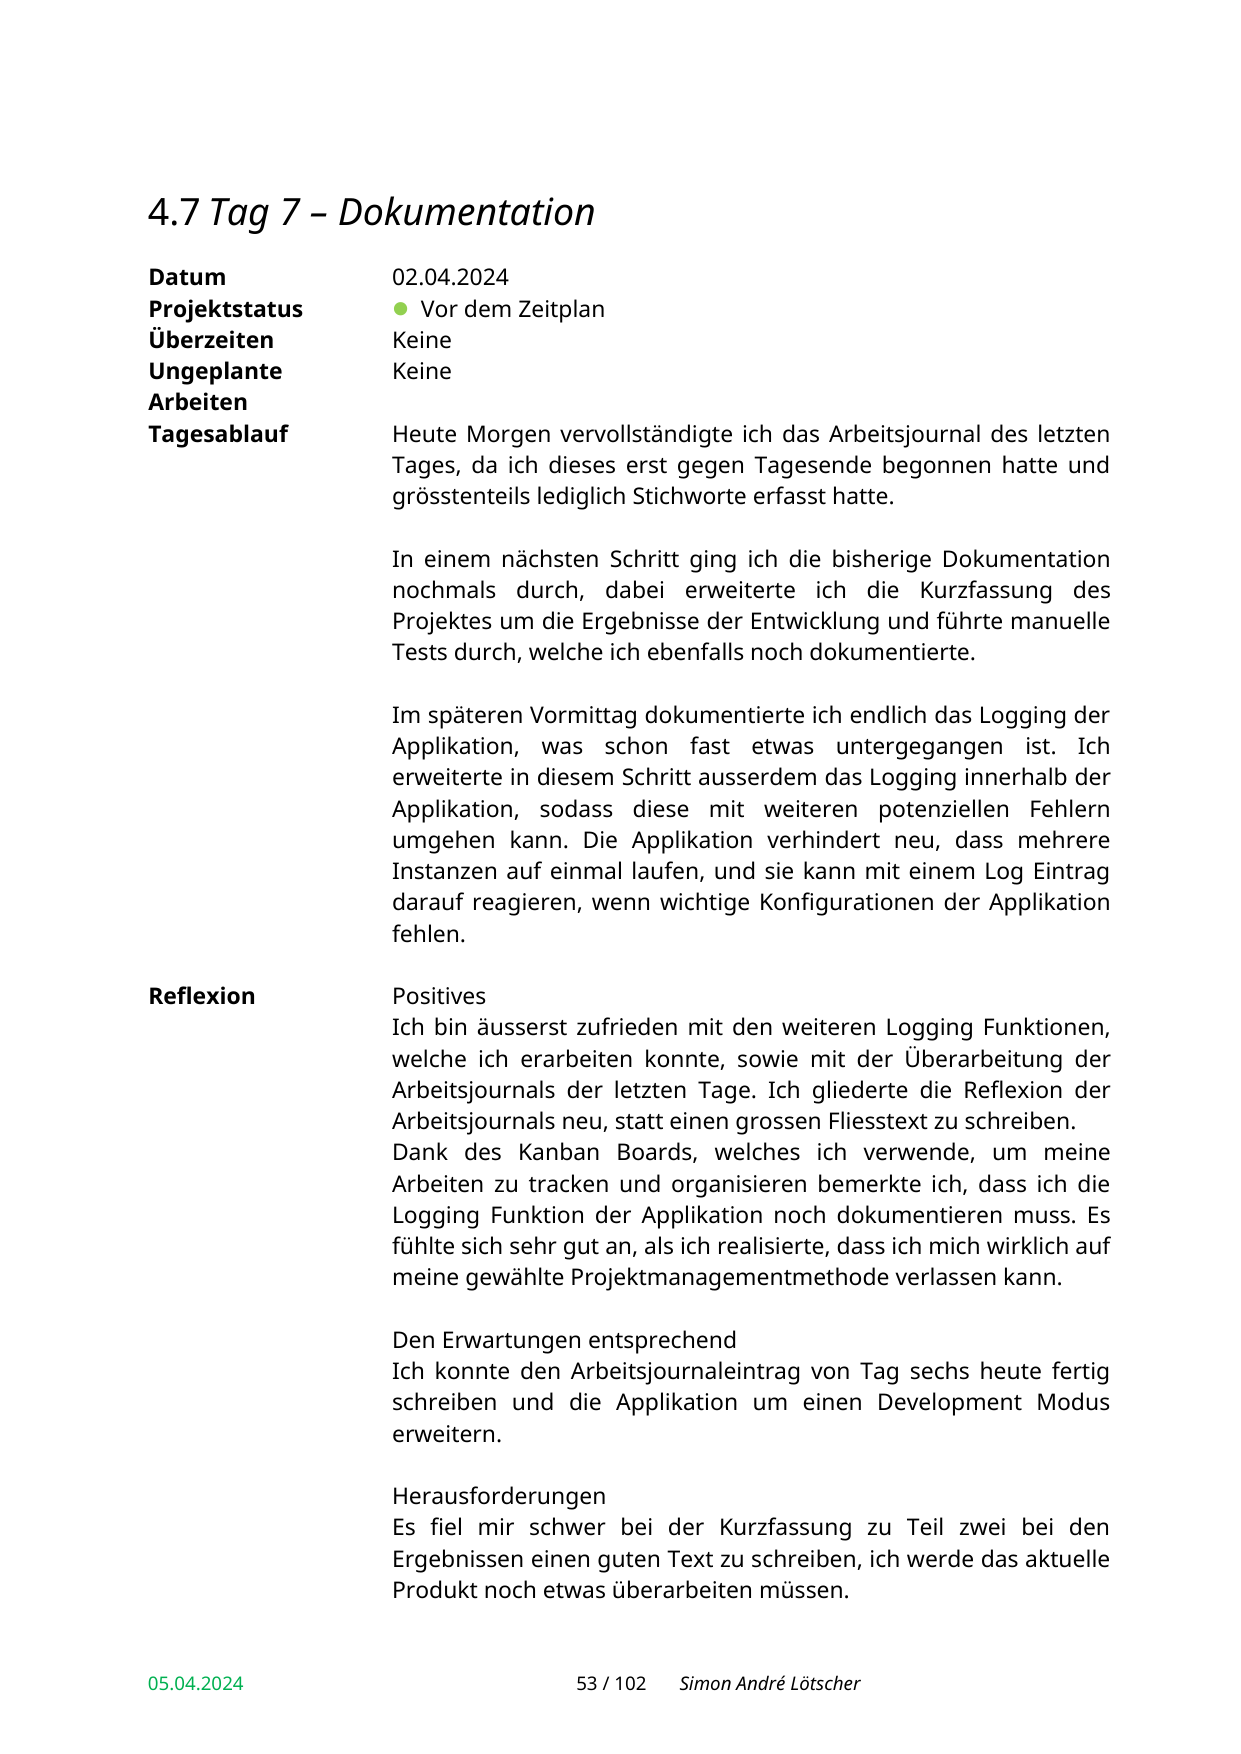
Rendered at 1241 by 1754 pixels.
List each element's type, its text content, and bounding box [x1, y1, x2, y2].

table_cell Tagesablauf [148, 418, 381, 980]
table_header Datum [148, 261, 381, 293]
table_cell Keine [381, 324, 1122, 355]
table_cell Keine [381, 355, 1122, 418]
table_header 02.04.2024 [381, 261, 1122, 293]
table_cell Überzeiten [148, 324, 381, 355]
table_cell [381, 980, 1122, 1605]
table_cell Reflexion [148, 980, 381, 1605]
table_cell Heute Morgen vervollständigte ich das Arbeitsjournal des letzten Tages, da ich dieses erst gegen Tagesende begonnen hatte und grösstenteils lediglich Stichworte erfasst hatte. In einem nächsten Schritt ging ich die bisherige Dokumentation nochmals durch, dabei erweiterte ich die Kurzfassung des Projektes um die Ergebnisse der Entwicklung und führte manuelle Tests durch, welche ich ebenfalls noch dokumentierte. Im späteren Vormittag dokumentierte ich endlich das Logging der Applikation, was schon fast etwas untergegangen ist. Ich erweiterte in diesem Schritt ausserdem das Logging innerhalb der Applikation, sodass diese mit weiteren potenziellen Fehlern umgehen kann. Die Applikation verhindert neu, dass mehrere Instanzen auf einmal laufen, und sie kann mit einem Log Eintrag darauf reagieren, wenn wichtige Konfigurationen der Applikation fehlen. [381, 418, 1122, 980]
table_cell Projektstatus [148, 293, 381, 324]
table_cell Vor dem Zeitplan [381, 293, 1122, 324]
table_cell Ungeplante Arbeiten [148, 355, 381, 418]
text Tag 7 – Dokumentation [148, 185, 1152, 236]
